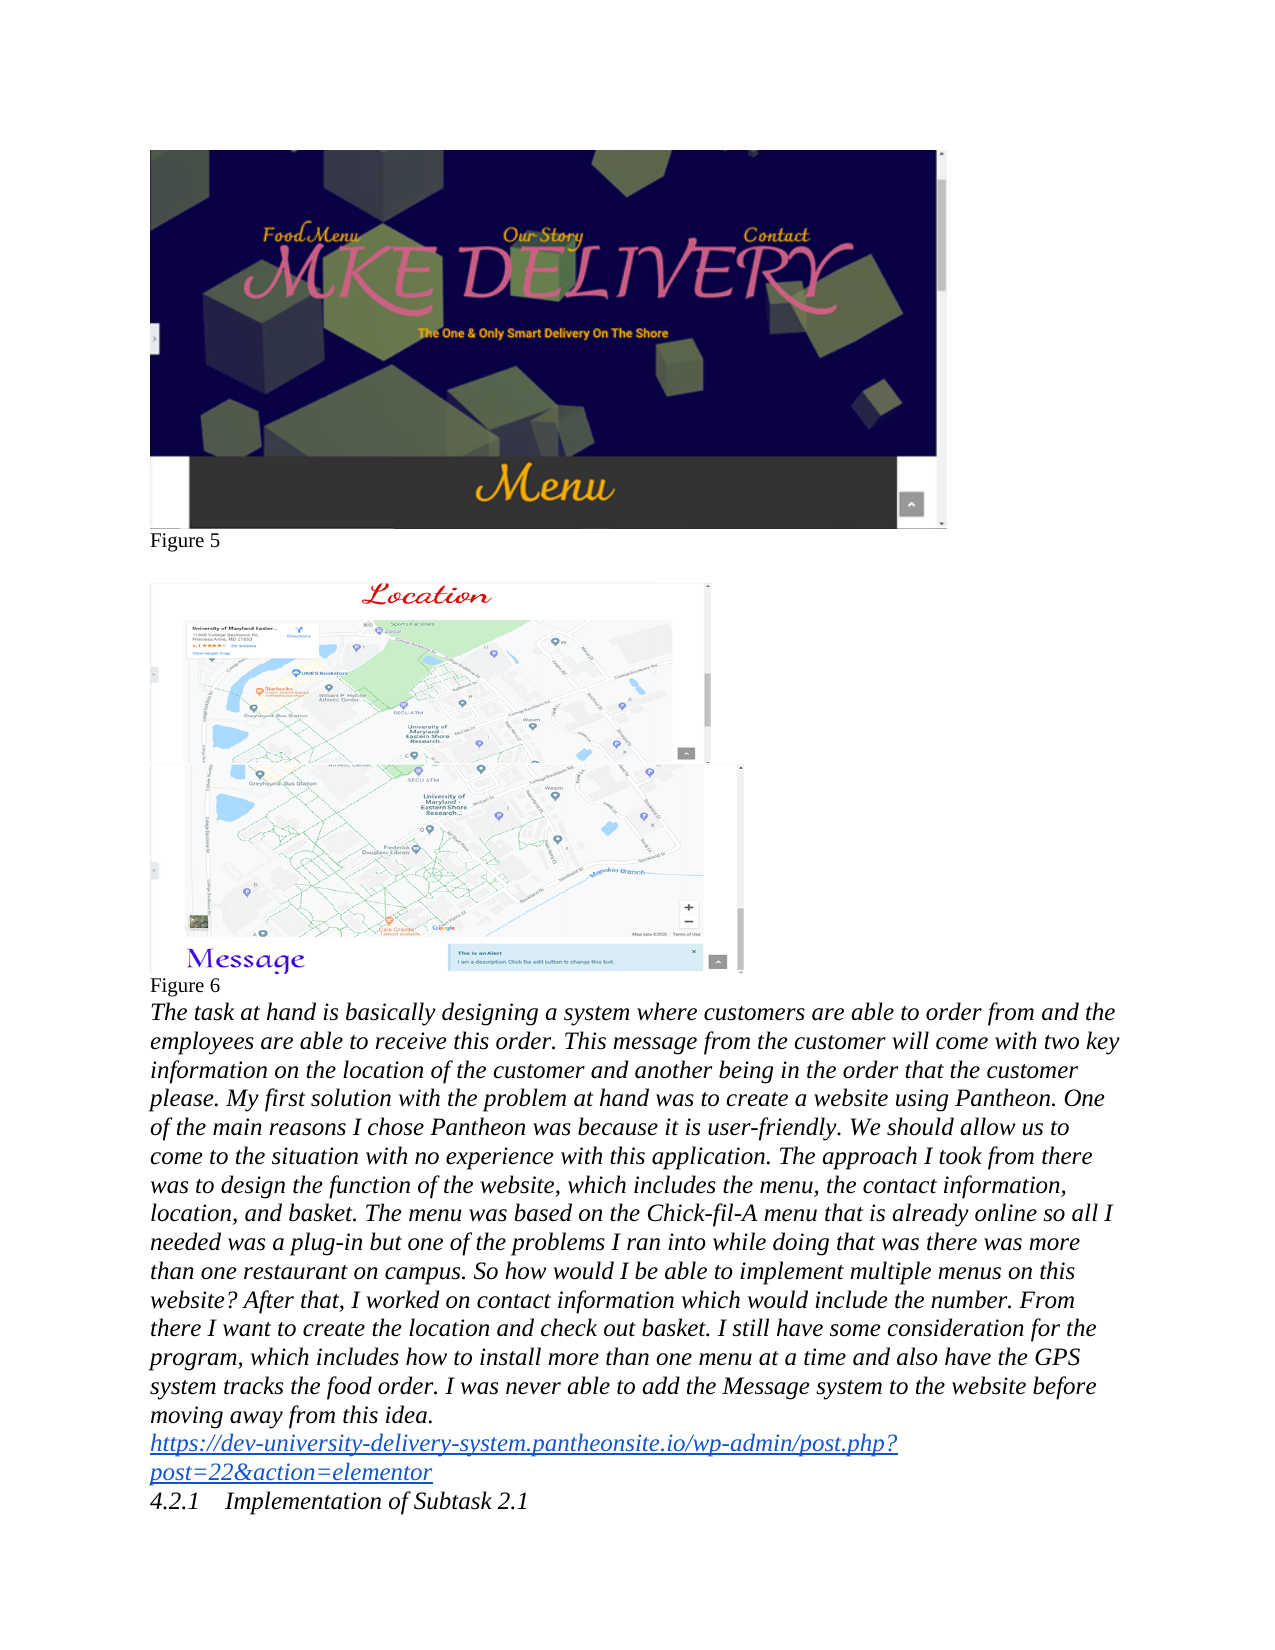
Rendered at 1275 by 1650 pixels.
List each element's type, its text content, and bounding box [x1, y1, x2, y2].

text Figure 6 [150, 973, 1125, 997]
picture [150, 150, 947, 529]
picture [150, 581, 744, 974]
text The task at hand is basically designing a system where customers are able to order from and the employees are able to receive this order. This message from the customer will come with two key information on the location of the customer and another being in the order that the customer please. My first solution with the problem at hand was to create a website using Pantheon. One of the main reasons I chose Pantheon was because it is user-friendly. We should allow us to come to the situation with no experience with this application. The approach I took from there was to design the function of the website, which includes the menu, the contact information, location, and basket. The menu was based on the Chick-fil-A menu that is already online so all I needed was a plug-in but one of the problems I ran into while doing that was there was more than one restaurant on campus. So how would I be able to implement multiple menus on this website? After that, I worked on contact information which would include the number. From there I want to create the location and check out basket. I still have some consideration for the program, which includes how to install more than one menu at a time and also have the GPS system tracks the food order. I was never able to add the Message system to the website before moving away from this idea. [150, 997, 1125, 1428]
text Figure 5 [150, 528, 1125, 552]
text https://dev-university-delivery-system.pantheonsite.io/wp-admin/post.php?post=22&action=elementor [150, 1428, 1125, 1486]
text 4.2.1 Implementation of Subtask 2.1 [150, 1486, 1125, 1515]
